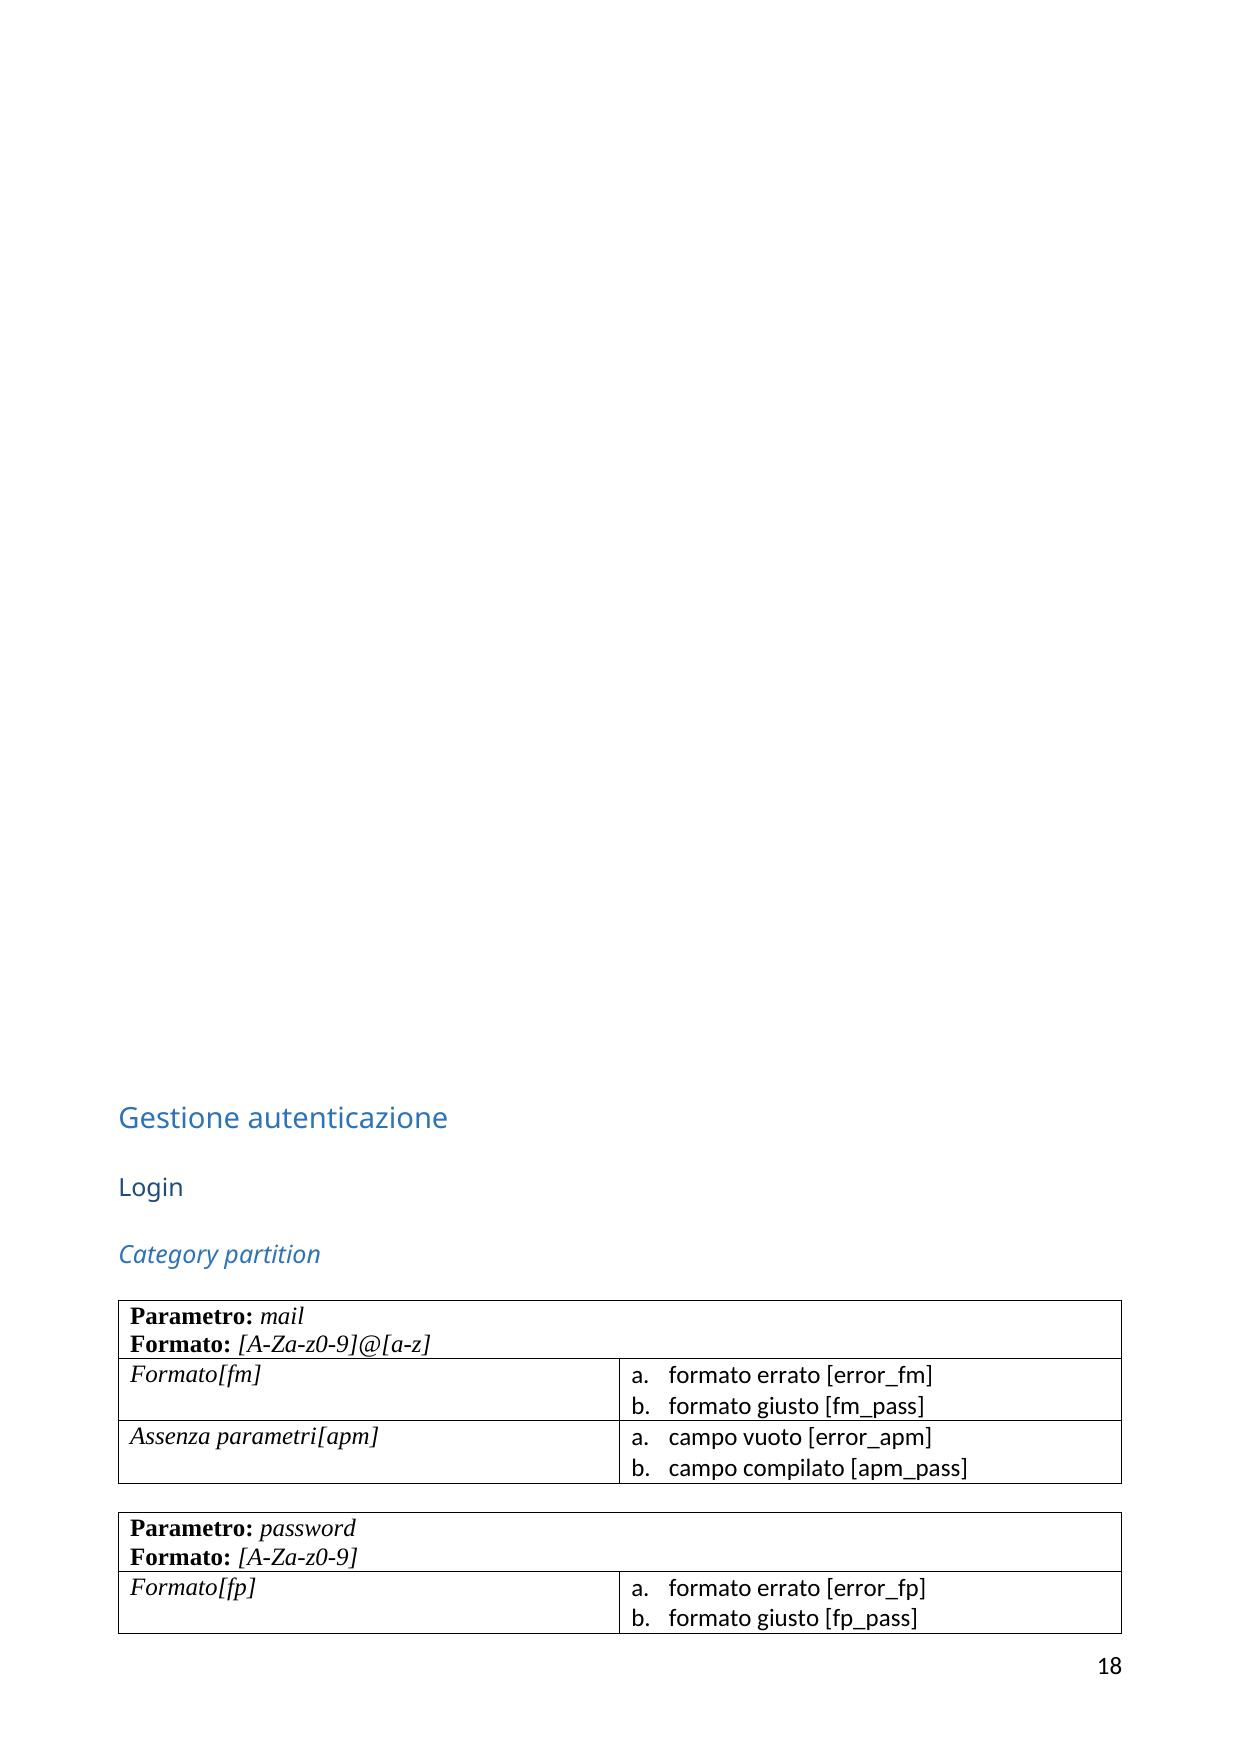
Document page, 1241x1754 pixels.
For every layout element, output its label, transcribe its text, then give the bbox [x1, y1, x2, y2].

table_cell formato errato [error_fm] formato giusto [fm_pass] [620, 1359, 1121, 1420]
table_cell formato errato [error_fp] formato giusto [fp_pass] [620, 1572, 1121, 1633]
table_cell Formato[fm] [119, 1359, 619, 1420]
table_cell Formato[fp] [119, 1572, 619, 1633]
subtitle Login [118, 1170, 1122, 1204]
subtitle Category partition [118, 1237, 1122, 1271]
subtitle Gestione autenticazione [118, 1097, 1122, 1137]
table_cell Assenza parametri[apm] [119, 1421, 619, 1482]
table_header Parametro: password Formato: [A-Za-z0-9] [119, 1513, 1121, 1571]
table_header Parametro: mail Formato: [A-Za-z0-9]@[a-z] [119, 1301, 1121, 1358]
table_cell campo vuoto [error_apm] campo compilato [apm_pass] [620, 1421, 1121, 1482]
